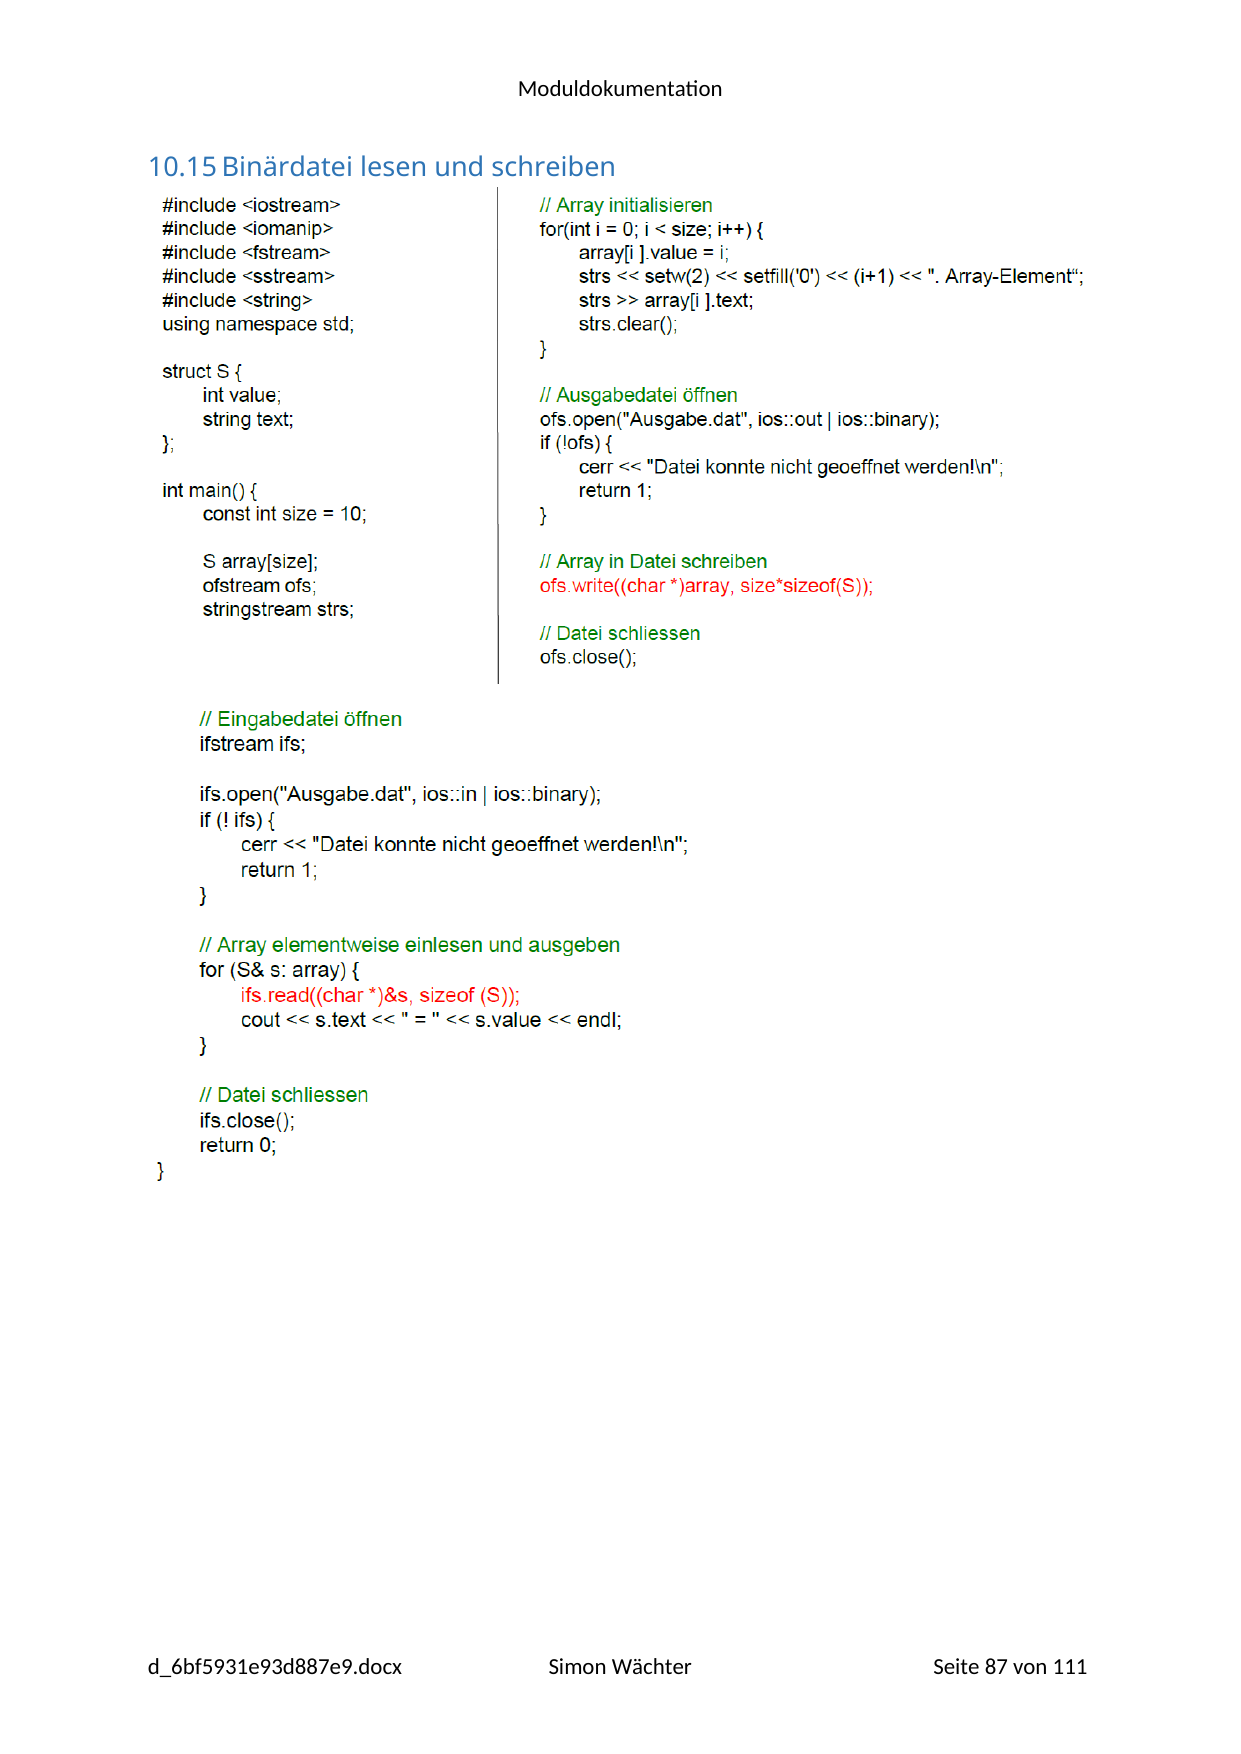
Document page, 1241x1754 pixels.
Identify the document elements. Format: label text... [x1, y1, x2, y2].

picture [147, 187, 1093, 684]
subtitle Binärdatei lesen und schreiben [148, 148, 1093, 184]
picture [147, 702, 1093, 1187]
